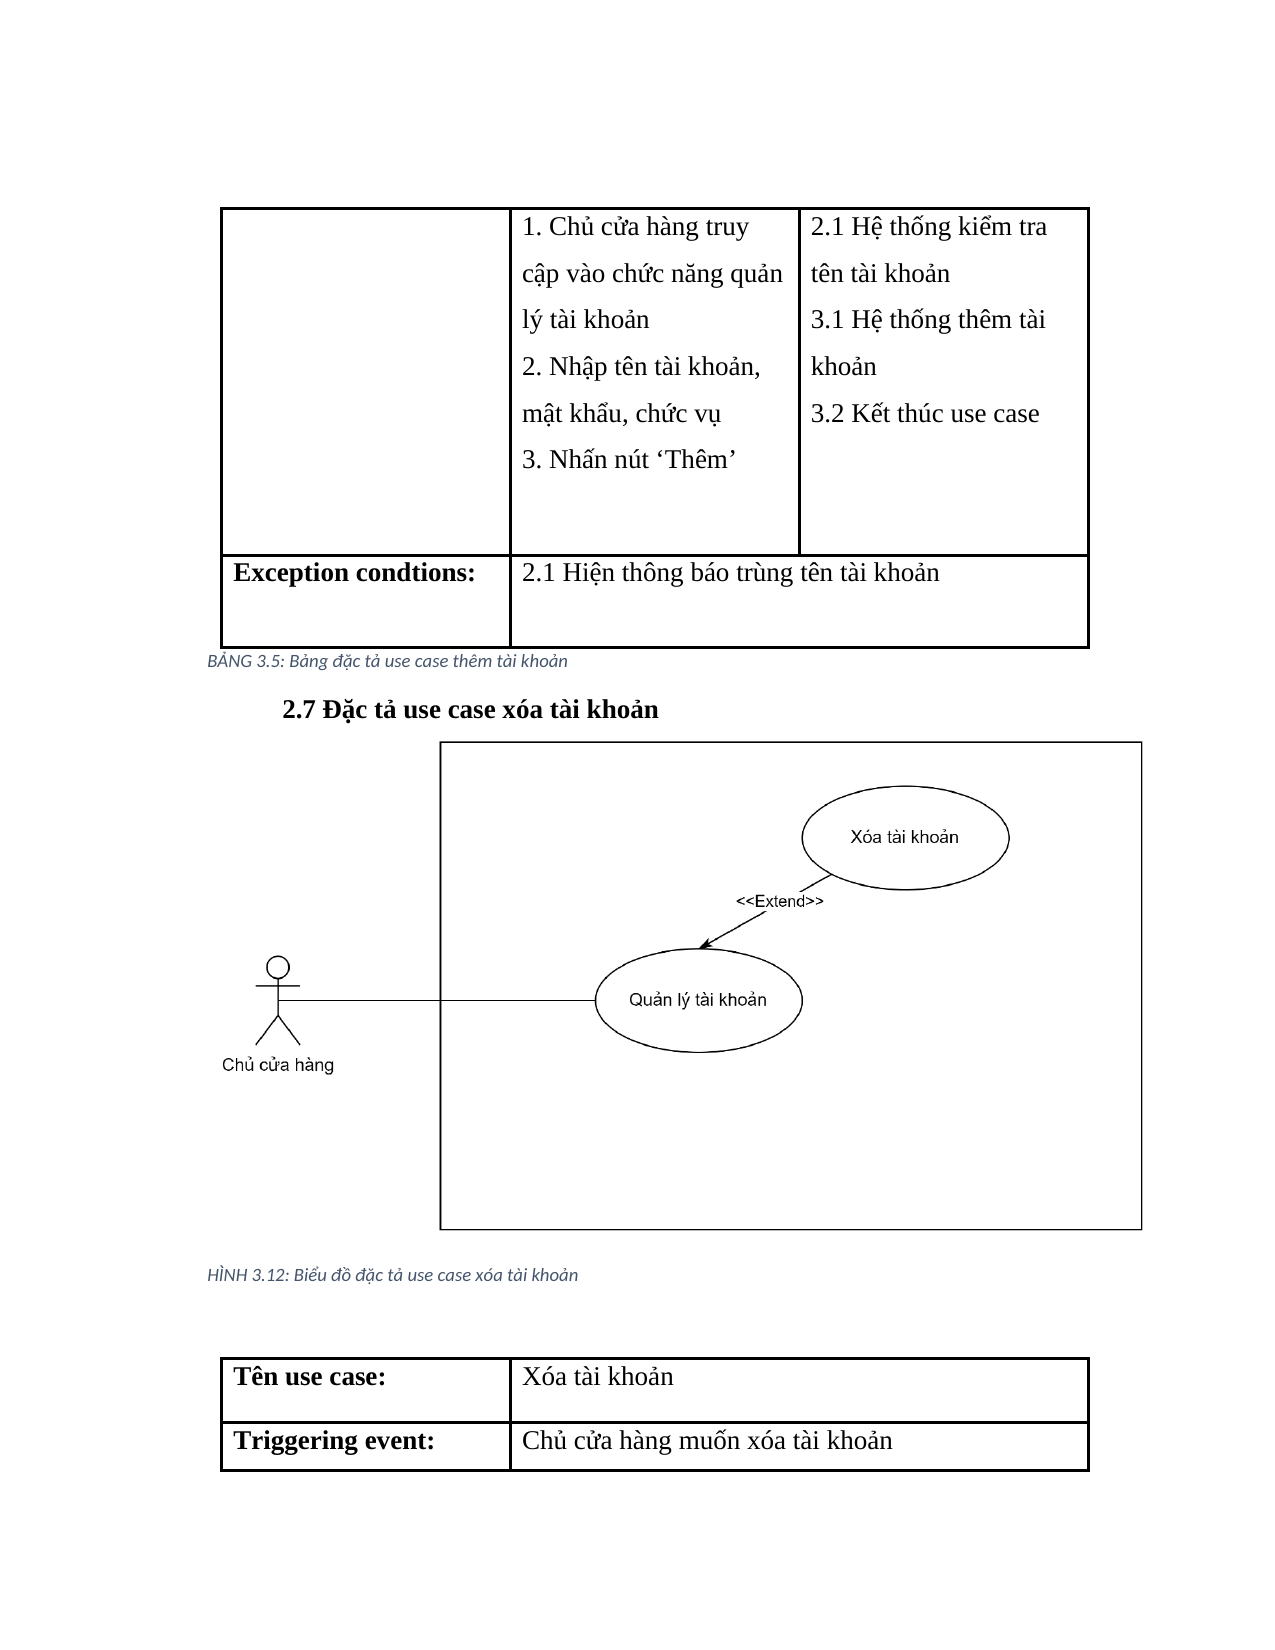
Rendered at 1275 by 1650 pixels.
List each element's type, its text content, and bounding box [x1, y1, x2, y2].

picture [207, 726, 1157, 1245]
table_header Tên use case: [223, 1360, 509, 1421]
table_cell 1. Chủ cửa hàng truy cập vào chức năng quản lý tài khoản 2. Nhập tên tài khoản, mật khẩu, chức vụ 3. Nhấn nút ‘Thêm’ [512, 210, 798, 553]
table_cell 2.1 Hiện thông báo trùng tên tài khoản [512, 557, 1087, 646]
table_header Xóa tài khoản [512, 1360, 1087, 1421]
list Đặc tả use case xóa tài khoản [282, 693, 1156, 724]
table_cell Exception condtions: [223, 557, 509, 646]
table_cell 2.1 Hệ thống kiểm tra tên tài khoản 3.1 Hệ thống thêm tài khoản 3.2 Kết thúc use case [801, 210, 1087, 553]
table_cell Triggering event: [223, 1424, 509, 1469]
table_cell [223, 210, 509, 553]
table_cell Chủ cửa hàng muốn xóa tài khoản [512, 1424, 1087, 1469]
